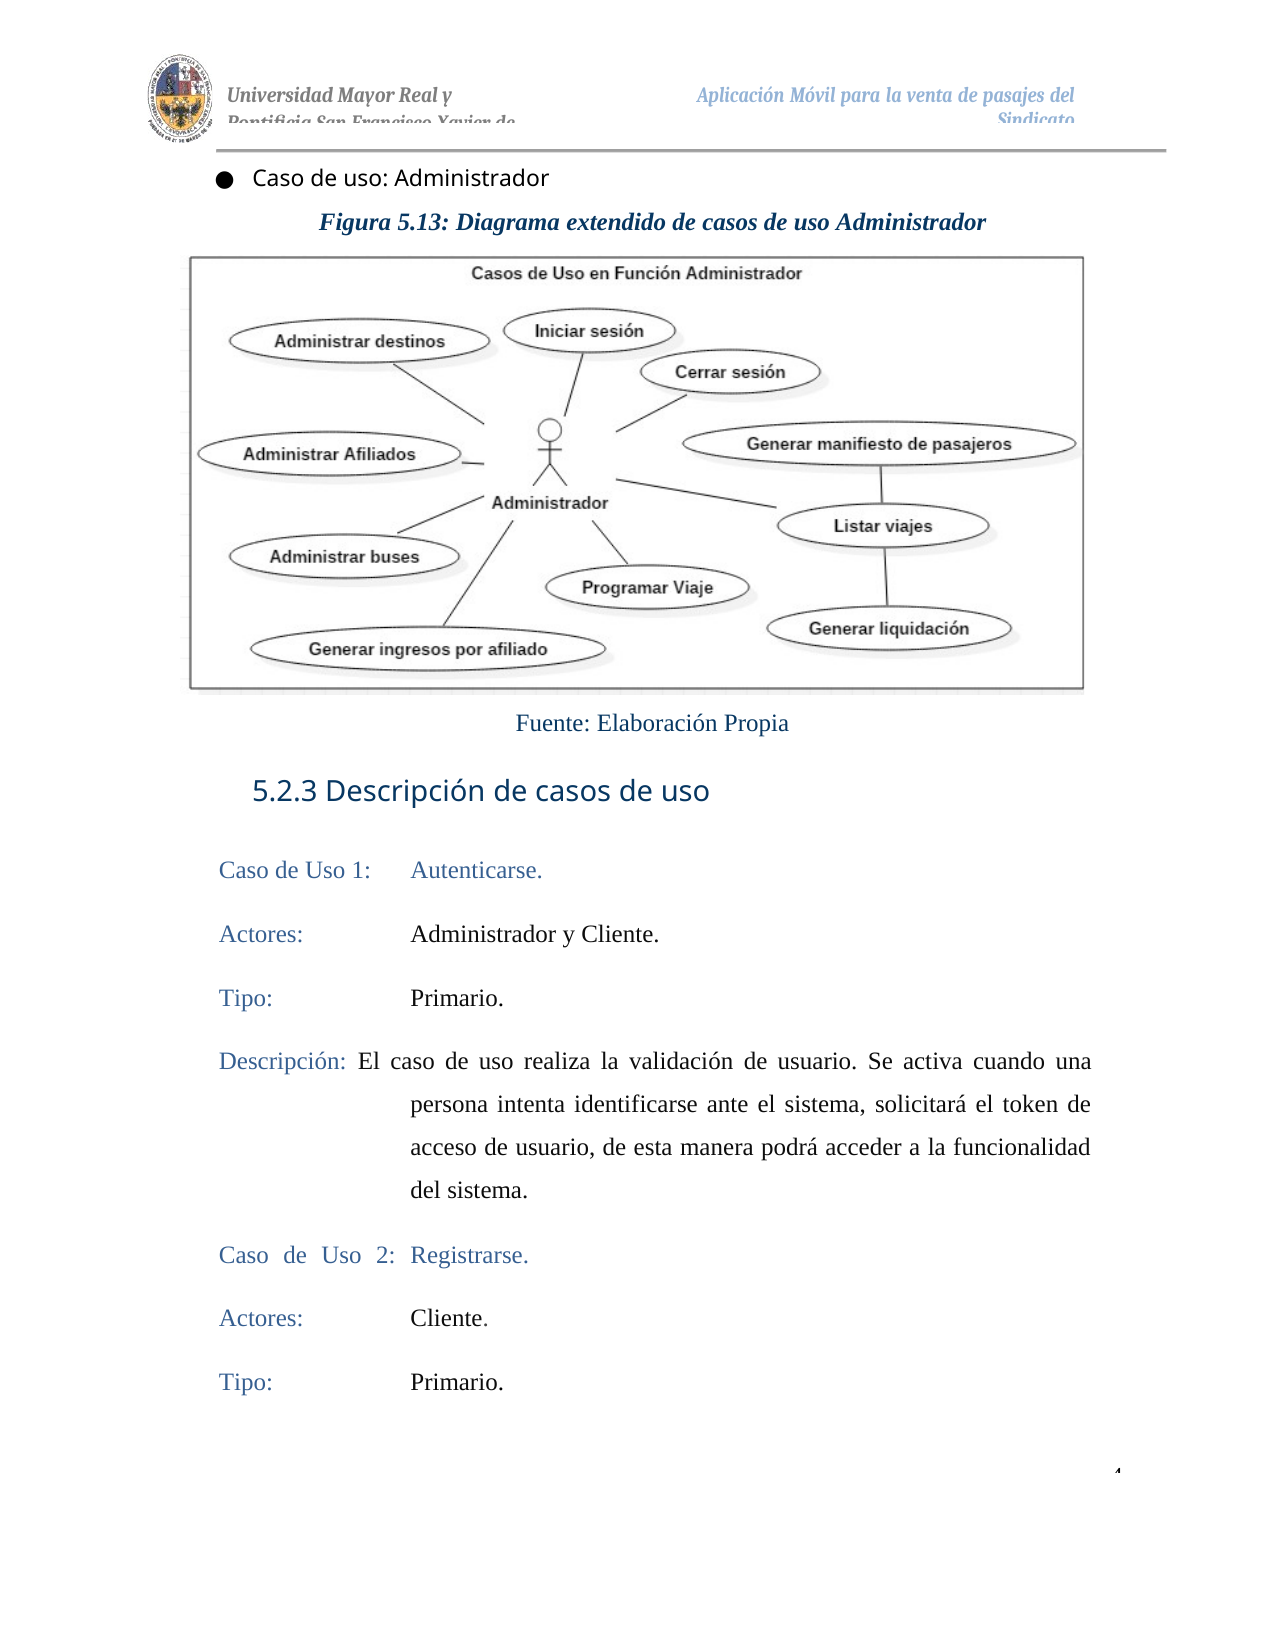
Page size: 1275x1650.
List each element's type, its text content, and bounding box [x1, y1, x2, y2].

subtitle Descripción de casos de uso [252, 771, 1204, 810]
subtitle Figura 5.13: Diagrama extendido de casos de uso Administrador [175, 207, 1129, 236]
picture [180, 255, 1085, 695]
text Caso de Uso 1: Autenticarse. [219, 855, 1204, 883]
text Descripción: El caso de uso realiza la validación de usuario. Se activa cuando una persona intenta identificarse ante el sistema, solicitará el token de acceso de usuario, de esta manera podrá acceder a la funcionalidad del sistema. [219, 1046, 1092, 1204]
list Caso de uso: Administrador [214, 162, 1204, 194]
text Tipo: Primario. [219, 1367, 1204, 1396]
text Actores: Administrador y Cliente. [219, 919, 1204, 947]
picture [147, 54, 213, 143]
text Tipo: Primario. [219, 983, 1204, 1011]
text Caso de Uso 2: Registrarse. Actores: Cliente. [219, 1240, 529, 1332]
